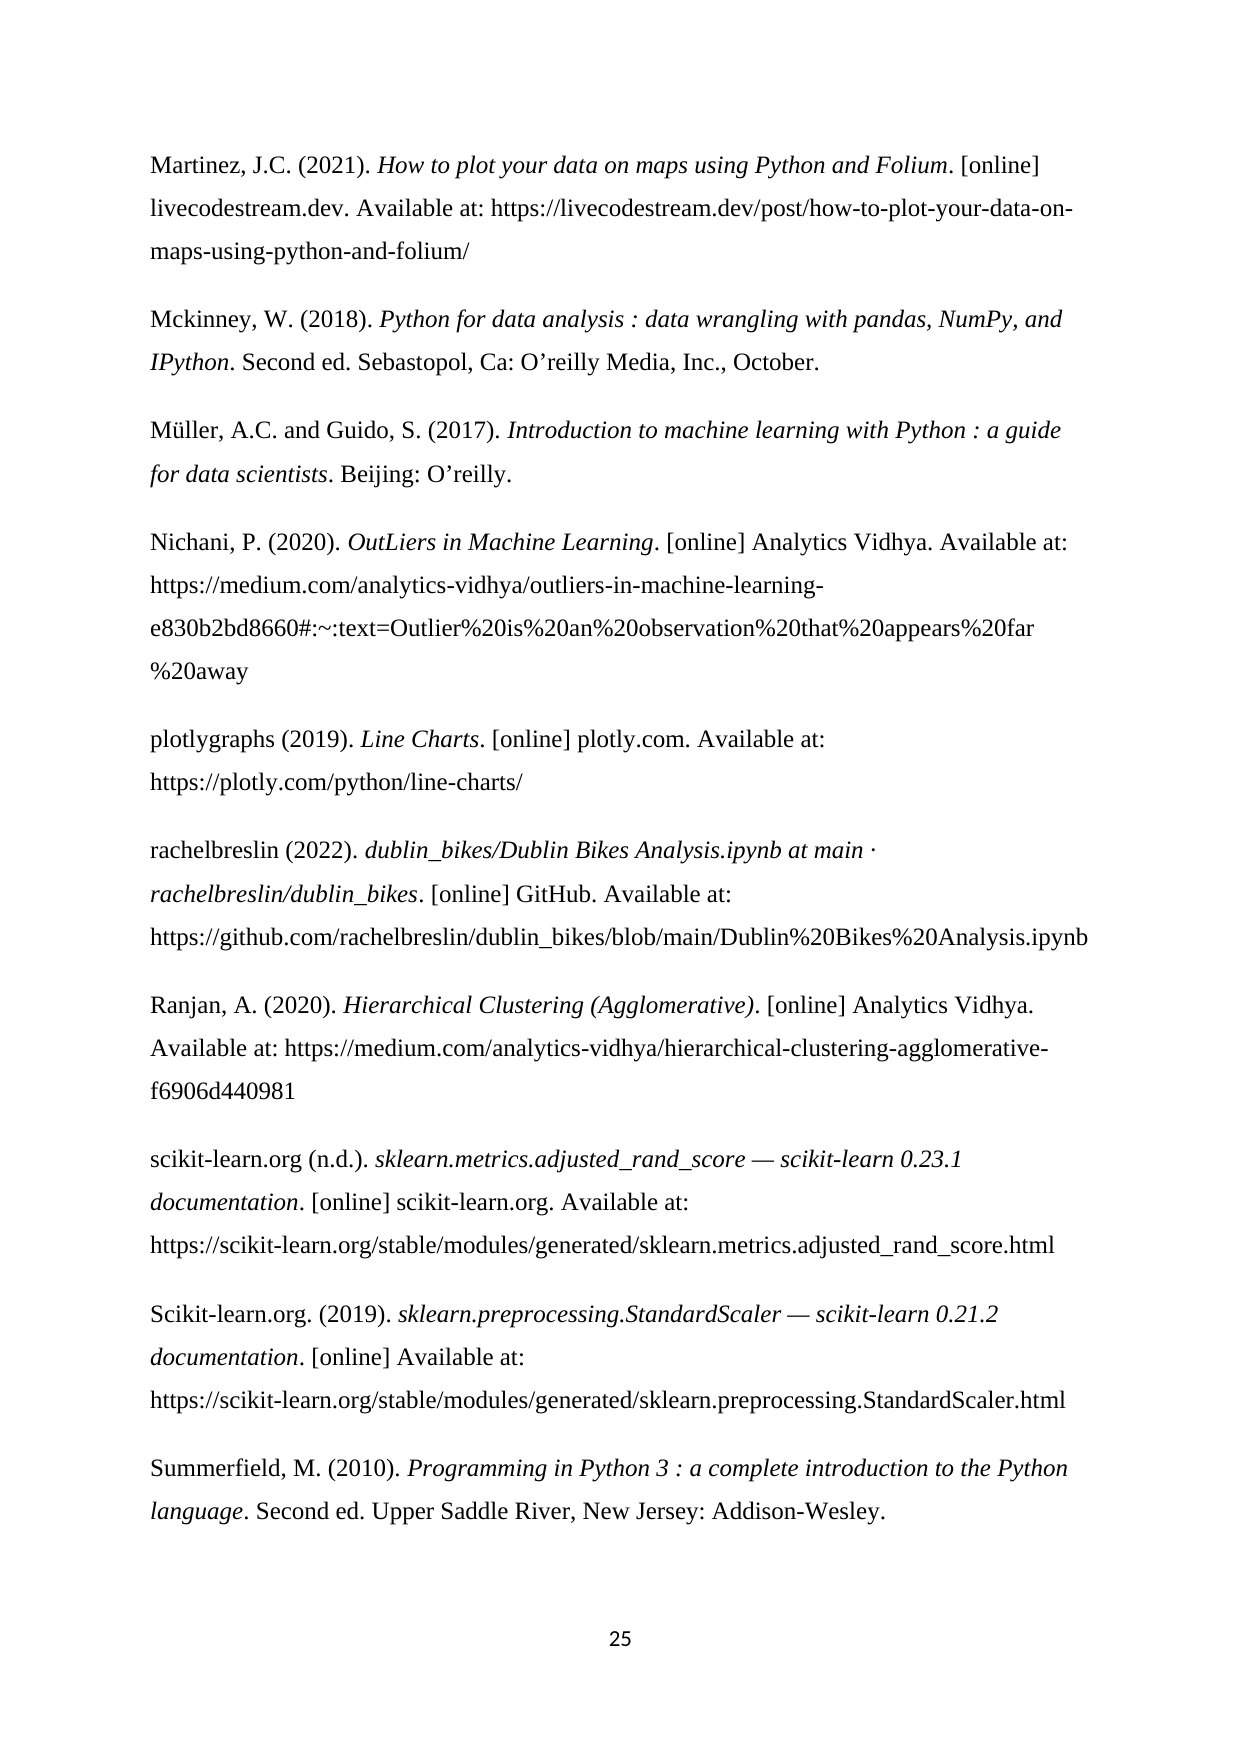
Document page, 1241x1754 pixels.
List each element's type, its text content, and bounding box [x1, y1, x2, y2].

text Mckinney, W. (2018). Python for data analysis : data wrangling with pandas, NumPy, and IPython. Second ed. Sebastopol, Ca: O’reilly Media, Inc., October. [150, 304, 1090, 376]
text Martinez, J.C. (2021). How to plot your data on maps using Python and Folium. [online] livecodestream.dev. Available at: https://livecodestream.dev/post/how-to-plot-your-data-on-maps-using-python-and-folium/ [150, 150, 1090, 265]
text rachelbreslin (2022). dublin_bikes/Dublin Bikes Analysis.ipynb at main · rachelbreslin/dublin_bikes. [online] GitHub. Available at: https://github.com/rachelbreslin/dublin_bikes/blob/main/Dublin%20Bikes%20Analysis.ipynb [150, 836, 1090, 951]
text scikit-learn.org (n.d.). sklearn.metrics.adjusted_rand_score — scikit-learn 0.23.1 documentation. [online] scikit-learn.org. Available at: https://scikit-learn.org/stable/modules/generated/sklearn.metrics.adjusted_rand_score.html [150, 1144, 1090, 1259]
text Nichani, P. (2020). OutLiers in Machine Learning. [online] Analytics Vidhya. Available at: https://medium.com/analytics-vidhya/outliers-in-machine-learning-e830b2bd8660#:~:text=Outlier%20is%20an%20observation%20that%20appears%20far%20away [150, 527, 1090, 685]
text Müller, A.C. and Guido, S. (2017). Introduction to machine learning with Python : a guide for data scientists. Beijing: O’reilly. [150, 416, 1090, 487]
text plotlygraphs (2019). Line Charts. [online] plotly.com. Available at: https://plotly.com/python/line-charts/ [150, 724, 1090, 796]
text Ranjan, A. (2020). Hierarchical Clustering (Agglomerative). [online] Analytics Vidhya. Available at: https://medium.com/analytics-vidhya/hierarchical-clustering-agglomerative-f6906d440981 [150, 990, 1090, 1105]
text Scikit-learn.org. (2019). sklearn.preprocessing.StandardScaler — scikit-learn 0.21.2 documentation. [online] Available at: https://scikit-learn.org/stable/modules/generated/sklearn.preprocessing.StandardScaler.html [150, 1299, 1090, 1414]
text Summerfield, M. (2010). Programming in Python 3 : a complete introduction to the Python language. Second ed. Upper Saddle River, New Jersey: Addison-Wesley. [150, 1453, 1090, 1525]
